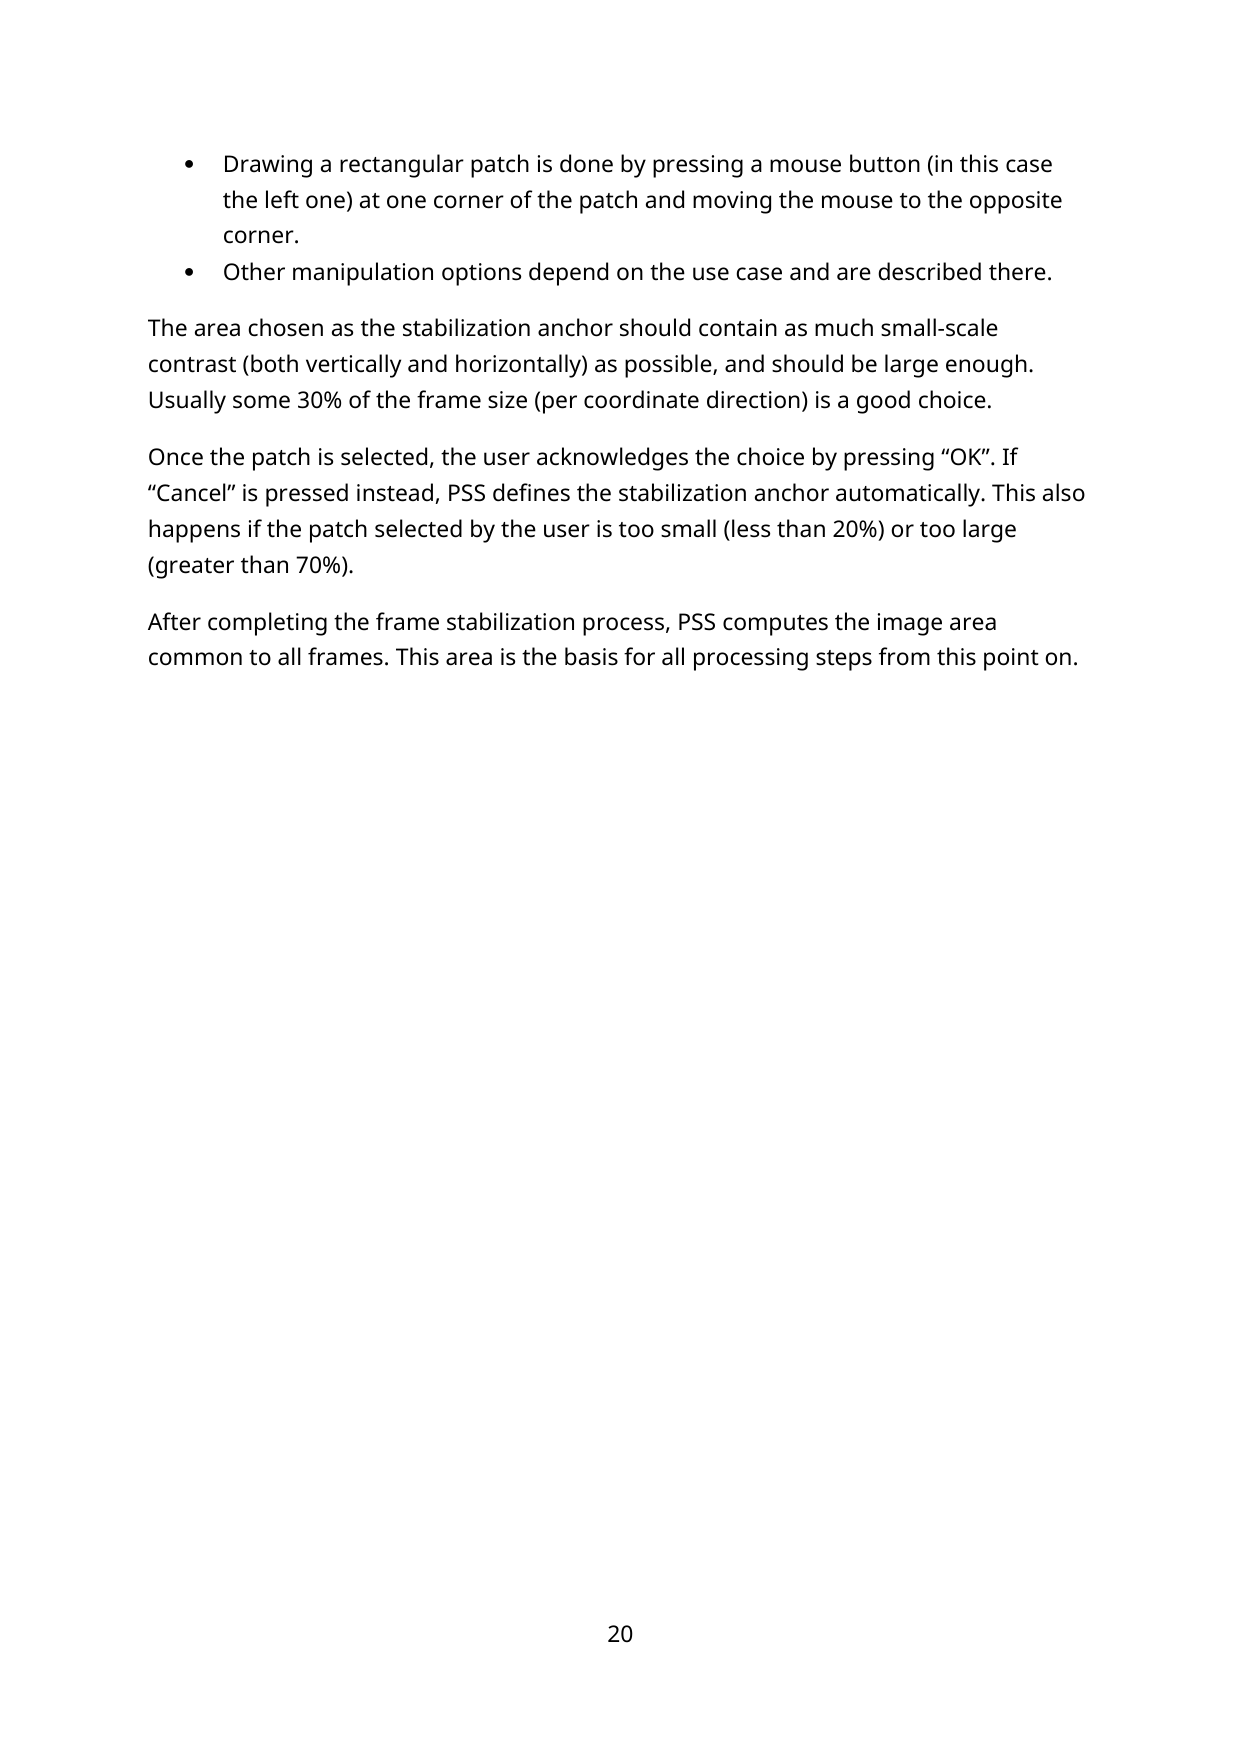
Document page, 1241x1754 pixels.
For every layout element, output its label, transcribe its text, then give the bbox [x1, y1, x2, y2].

text The area chosen as the stabilization anchor should contain as much small-scale contrast (both vertically and horizontally) as possible, and should be large enough. Usually some 30% of the frame size (per coordinate direction) is a good choice. [148, 312, 1093, 415]
text After completing the frame stabilization process, PSS computes the image area common to all frames. This area is the basis for all processing steps from this point on. [148, 605, 1093, 673]
list Other manipulation options depend on the use case and are described there. [185, 255, 1093, 287]
list Drawing a rectangular patch is done by pressing a mouse button (in this case the left one) at one corner of the patch and moving the mouse to the opposite corner. [185, 148, 1093, 251]
text Once the patch is selected, the user acknowledges the choice by pressing “OK”. If “Cancel” is pressed instead, PSS defines the stabilization anchor automatically. This also happens if the patch selected by the user is too small (less than 20%) or too large (greater than 70%). [148, 441, 1093, 580]
